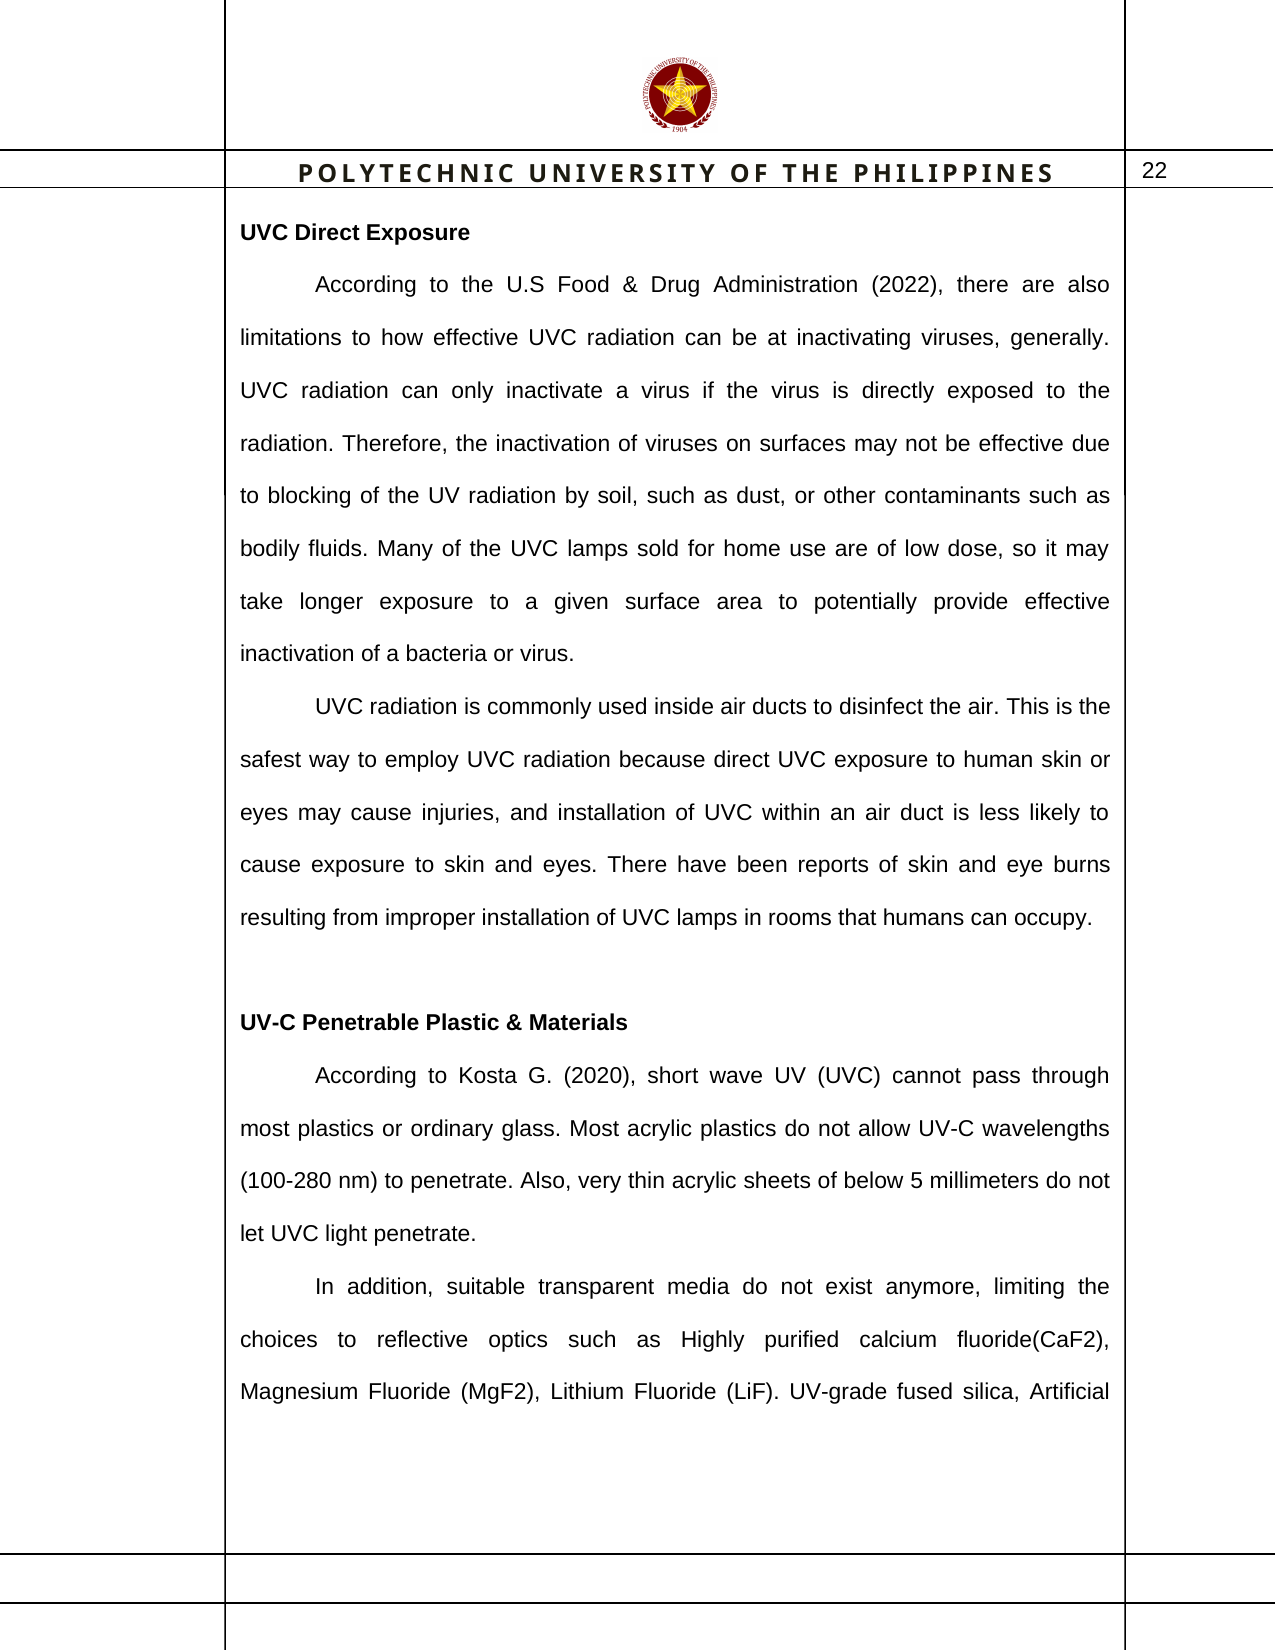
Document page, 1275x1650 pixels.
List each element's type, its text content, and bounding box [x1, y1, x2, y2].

text According to the U.S Food & Drug Administration (2022), there are also limitations to how effective UVC radiation can be at inactivating viruses, generally. UVC radiation can only inactivate a virus if the virus is directly exposed to the radiation. Therefore, the inactivation of viruses on surfaces may not be effective due to blocking of the UV radiation by soil, such as dust, or other contaminants such as bodily fluids. Many of the UVC lamps sold for home use are of low dose, so it may take longer exposure to a given surface area to potentially provide effective inactivation of a bacteria or virus. [240, 271, 1111, 667]
picture [642, 57, 718, 133]
text UV-C Penetrable Plastic & Materials [225, 1009, 1111, 1036]
text UVC radiation is commonly used inside air ducts to disinfect the air. This is the safest way to employ UVC radiation because direct UVC exposure to human skin or eyes may cause injuries, and installation of UVC within an air duct is less likely to cause exposure to skin and eyes. There have been reports of skin and eye burns resulting from improper installation of UVC lamps in rooms that humans can occupy. [240, 693, 1111, 930]
text According to Kosta G. (2020), short wave UV (UVC) cannot pass through most plastics or ordinary glass. Most acrylic plastics do not allow UV-C wavelengths (100-280 nm) to penetrate. Also, very thin acrylic sheets of below 5 millimeters do not let UVC light penetrate. [240, 1062, 1111, 1246]
text UVC Direct Exposure [225, 219, 1111, 245]
